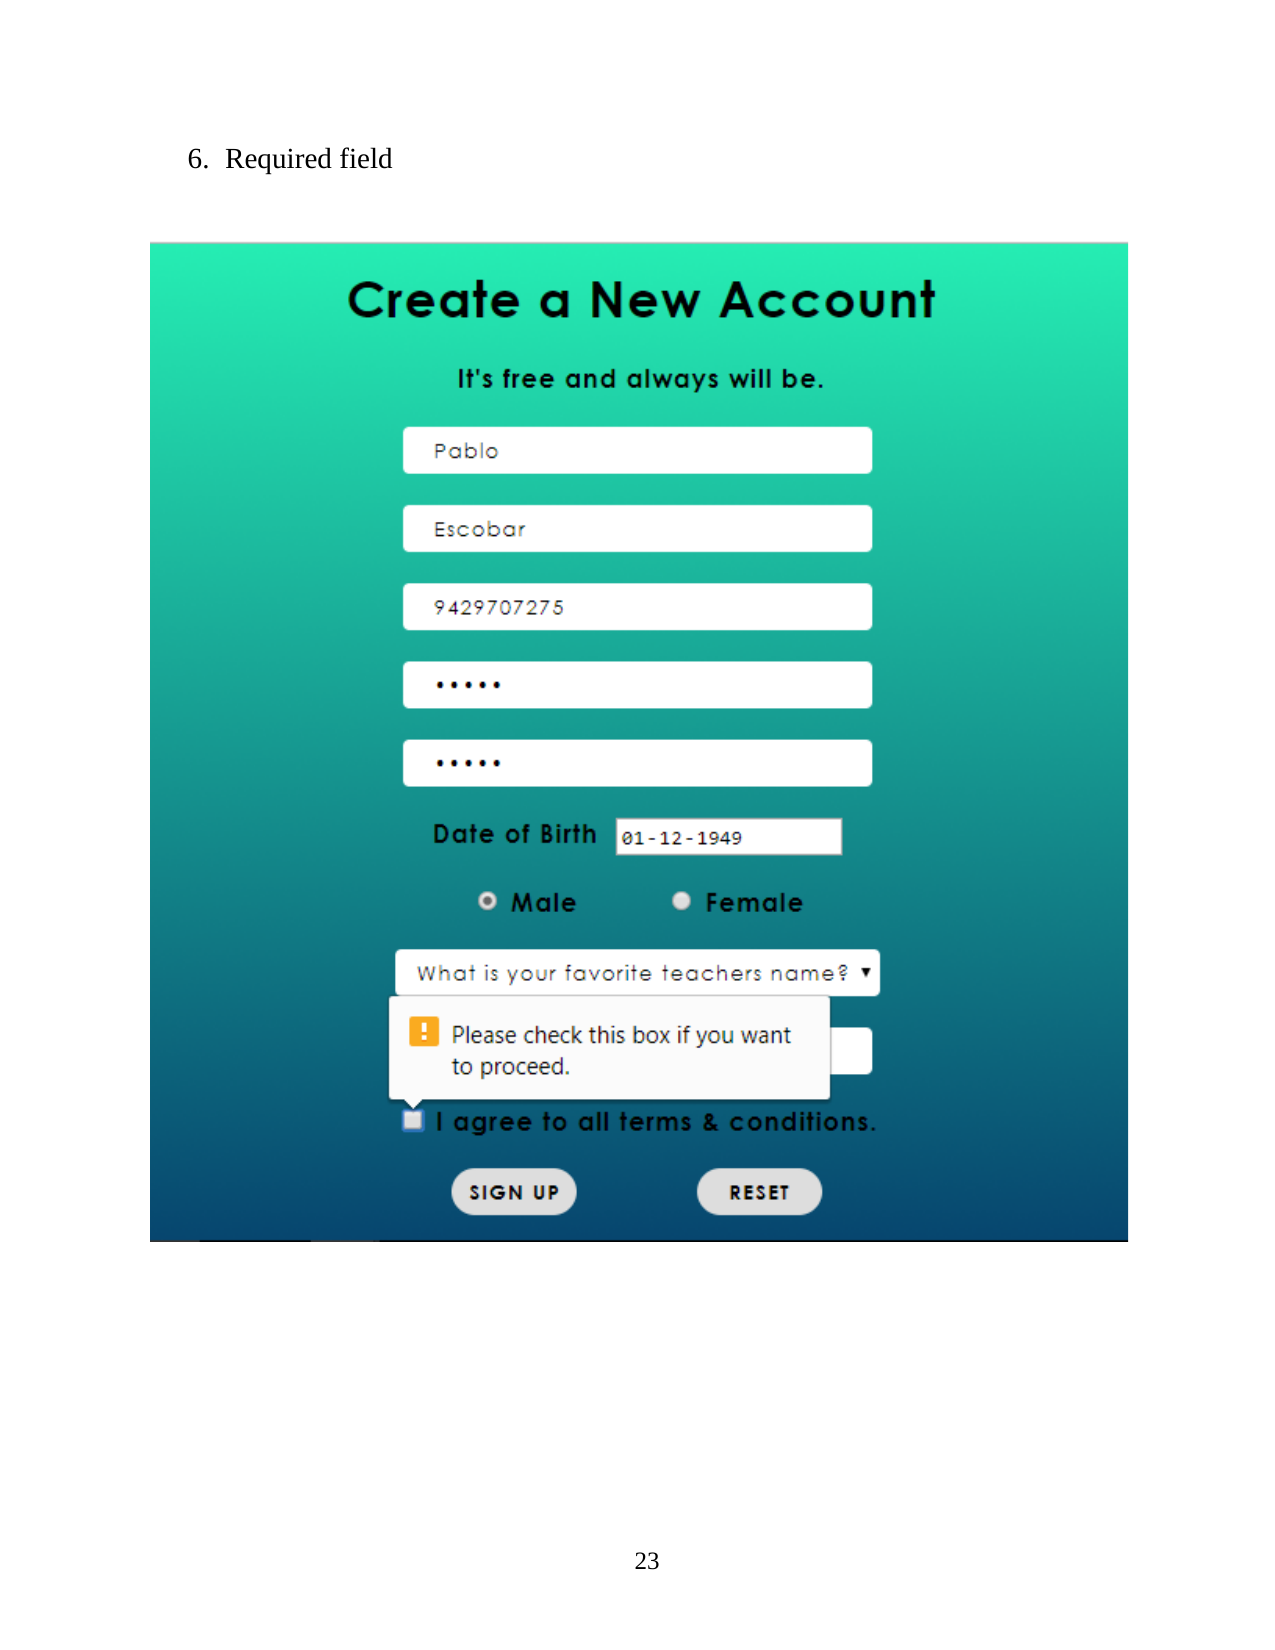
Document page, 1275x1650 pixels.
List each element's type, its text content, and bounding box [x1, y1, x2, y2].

picture [150, 1168, 1129, 1242]
picture [150, 241, 1129, 1155]
list Required field [187, 141, 1144, 175]
